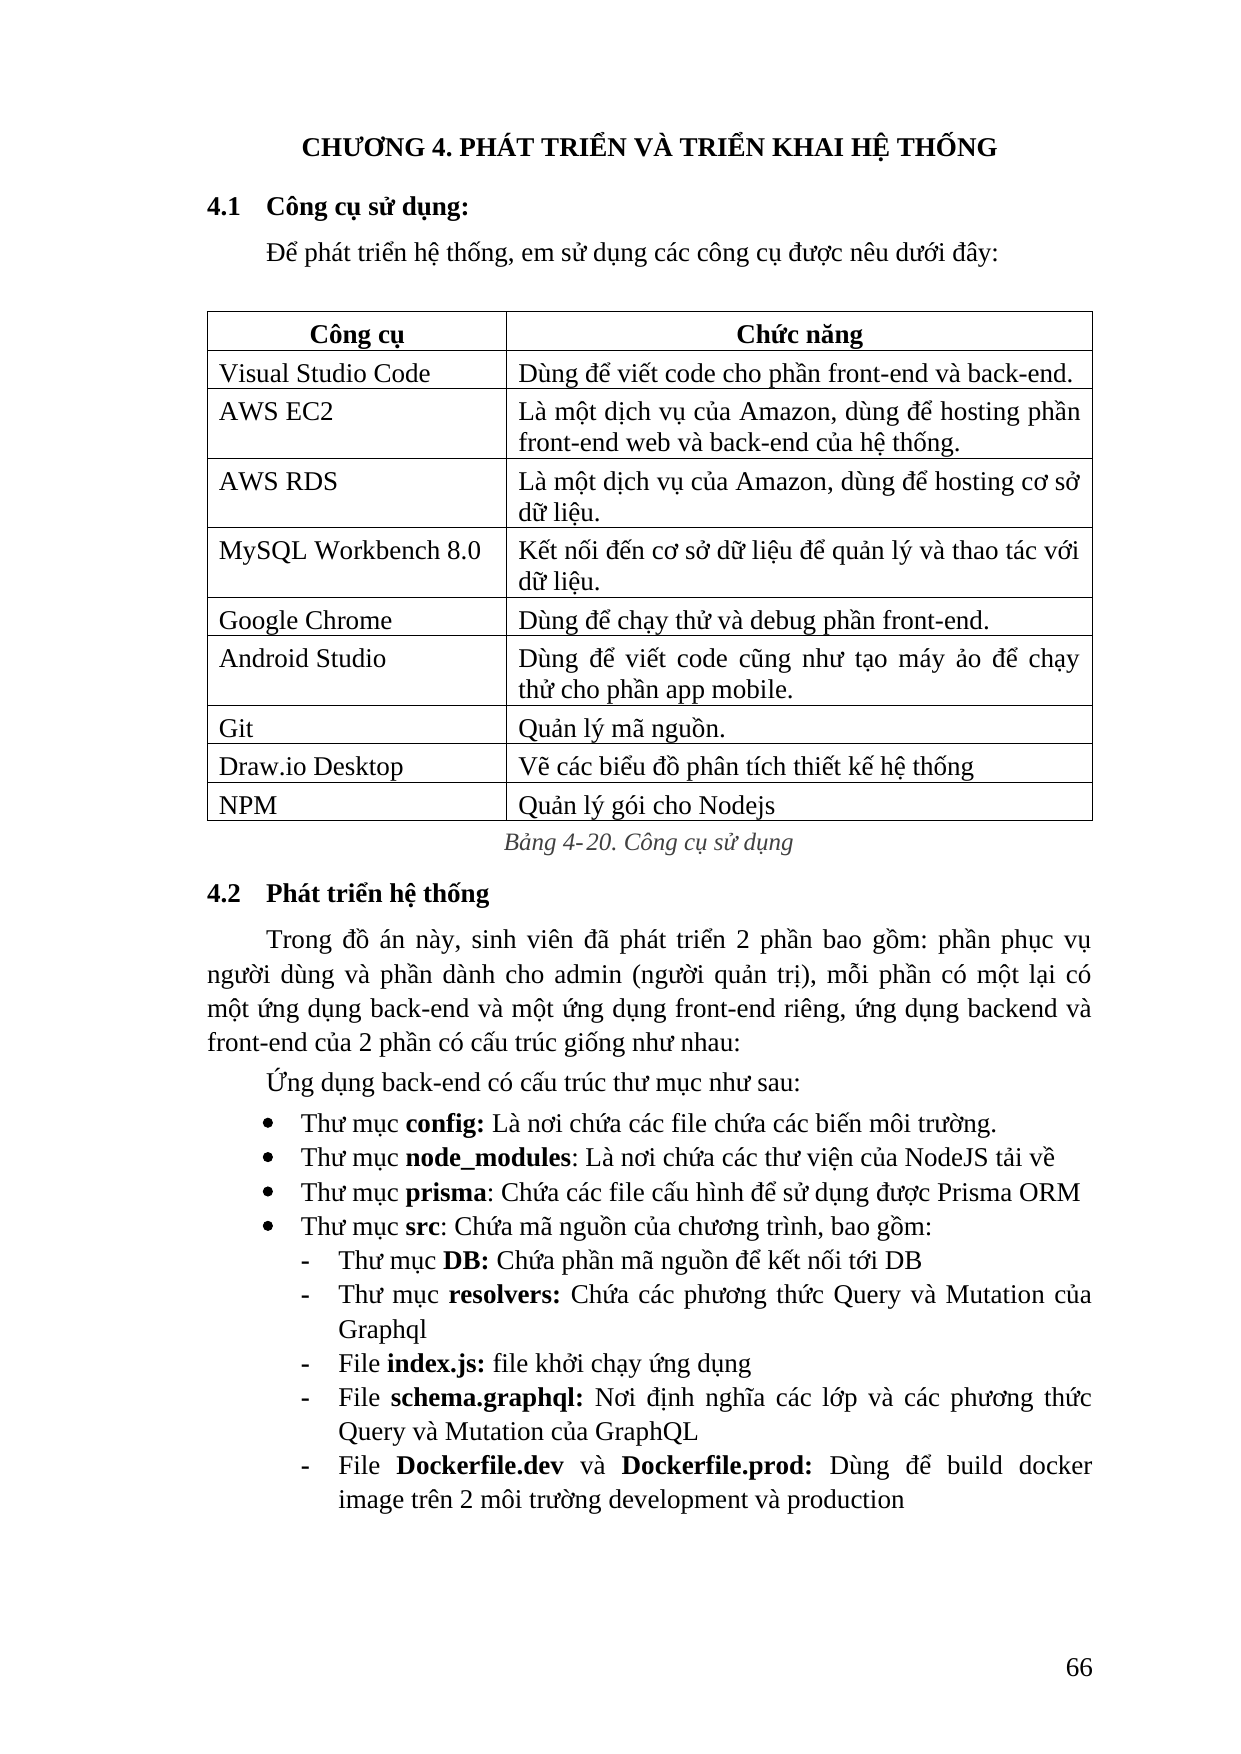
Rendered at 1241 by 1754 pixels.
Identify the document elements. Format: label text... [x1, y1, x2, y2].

list Thư mục src: Chứa mã nguồn của chương trình, bao gồm: [263, 1210, 1092, 1241]
table_cell NPM [208, 783, 506, 820]
list Thư mục DB: Chứa phần mã nguồn để kết nối tới DB [301, 1244, 1092, 1276]
list Thư mục node_modules: Là nơi chứa các thư viện của NodeJS tải về [263, 1141, 1092, 1172]
table_cell Vẽ các biểu đồ phân tích thiết kế hệ thống [507, 744, 1092, 782]
table_cell Dùng để viết code cũng như tạo máy ảo để chạy thử cho phần app mobile. [507, 636, 1092, 705]
list Thư mục resolvers: Chứa các phương thức Query và Mutation của Graphql [301, 1278, 1092, 1344]
list Thư mục prisma: Chứa các file cấu hình để sử dụng được Prisma ORM [263, 1176, 1092, 1207]
table_cell Dùng để viết code cho phần front-end và back-end. [507, 351, 1092, 388]
table_cell Git [208, 706, 506, 743]
table_cell Android Studio [208, 636, 506, 705]
table_cell AWS RDS [208, 459, 506, 527]
text Để phát triển hệ thống, em sử dụng các công cụ được nêu dưới đây: [207, 236, 1092, 268]
table_cell Draw.io Desktop [208, 744, 506, 782]
table_header Công cụ [208, 312, 506, 349]
table_cell MySQL Workbench 8.0 [208, 528, 506, 597]
text Ứng dụng back-end có cấu trúc thư mục như sau: [207, 1066, 1092, 1098]
table_cell Visual Studio Code [208, 351, 506, 388]
table_cell Quản lý mã nguồn. [507, 706, 1092, 743]
table_cell Là một dịch vụ của Amazon, dùng để hosting cơ sở dữ liệu. [507, 459, 1092, 527]
subtitle Phát triển hệ thống [207, 877, 1092, 908]
list Thư mục config: Là nơi chứa các file chứa các biến môi trường. [263, 1107, 1092, 1138]
list File schema.graphql: Nơi định nghĩa các lớp và các phương thức Query và Mutation của GraphQL [301, 1381, 1092, 1446]
table_cell AWS EC2 [208, 389, 506, 457]
table_cell Dùng để chạy thử và debug phần front-end. [507, 598, 1092, 635]
text Trong đồ án này, sinh viên đã phát triển 2 phần bao gồm: phần phục vụ người dùng và phần dành cho admin (người quản trị), mỗi phần có một lại có một ứng dụng back-end và một ứng dụng front-end riêng, ứng dụng backend và front-end của 2 phần có cấu trúc giống như nhau: [207, 923, 1092, 1057]
subtitle PHÁT TRIỂN VÀ TRIỂN KHAI HỆ THỐNG [207, 131, 1092, 162]
table_cell Google Chrome [208, 598, 506, 635]
subtitle Công cụ sử dụng: [207, 190, 1092, 221]
table_header Chức năng [507, 312, 1092, 349]
table_cell Quản lý gói cho Nodejs [507, 783, 1092, 820]
list File index.js: file khởi chạy ứng dụng [301, 1347, 1092, 1378]
table_cell Kết nối đến cơ sở dữ liệu để quản lý và thao tác với dữ liệu. [507, 528, 1092, 597]
list File Dockerfile.dev và Dockerfile.prod: Dùng để build docker image trên 2 môi trường development và production [301, 1449, 1092, 1515]
text Bảng -. Công cụ sử dụng [207, 827, 1092, 856]
table_cell Là một dịch vụ của Amazon, dùng để hosting phần front-end web và back-end của hệ thống. [507, 389, 1092, 457]
